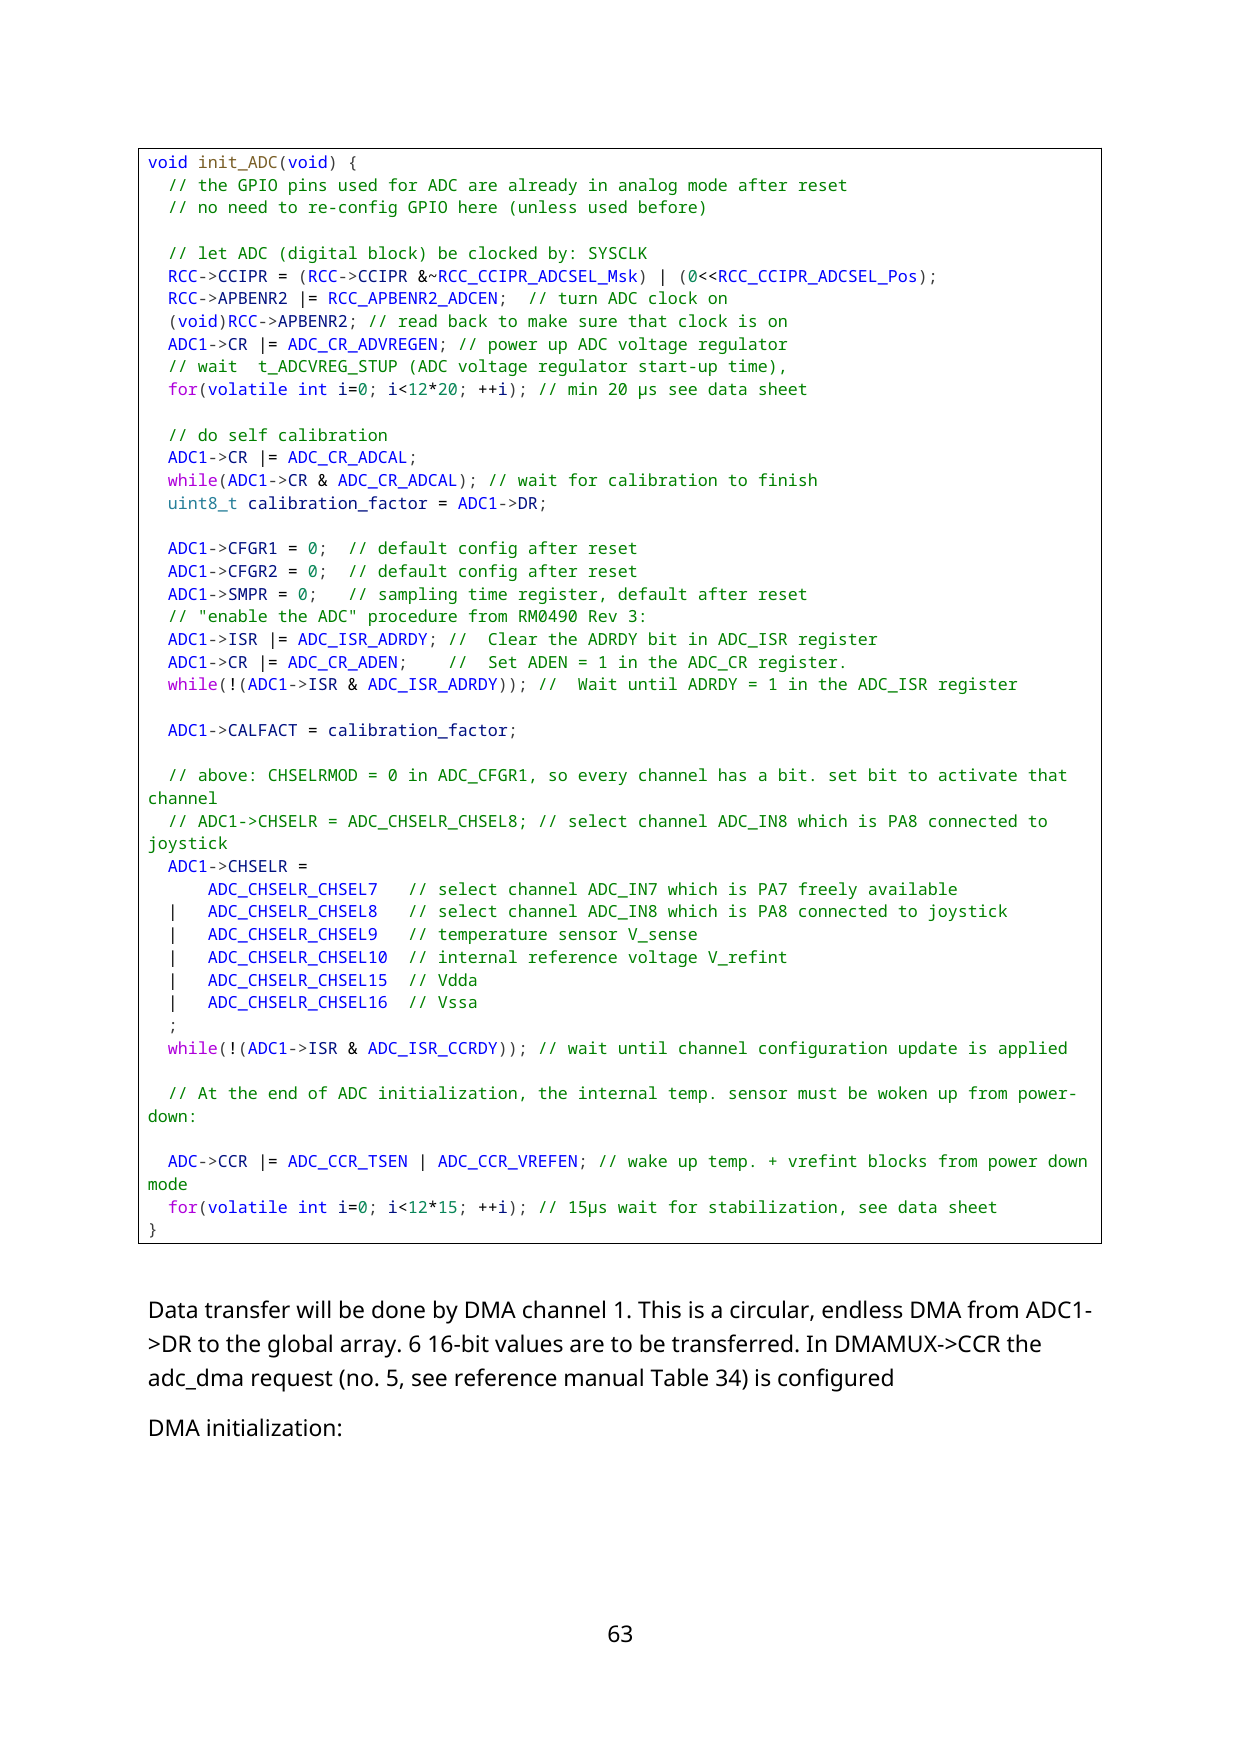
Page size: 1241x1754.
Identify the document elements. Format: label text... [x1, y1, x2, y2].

text ADC1->CHSELR = [148, 855, 1093, 877]
text // do self calibration [148, 423, 1093, 446]
text ; [148, 1014, 1093, 1036]
text while(!(ADC1->ISR & ADC_ISR_CCRDY)); // wait until channel configuration update is applied [148, 1036, 1093, 1059]
text RCC->APBENR2 |= RCC_APBENR2_ADCEN; // turn ADC clock on [148, 287, 1093, 310]
text // wait t_ADCVREG_STUP (ADC voltage regulator start-up time), [148, 355, 1093, 378]
text RCC->CCIPR = (RCC->CCIPR &~RCC_CCIPR_ADCSEL_Msk) | (0<<RCC_CCIPR_ADCSEL_Pos); [148, 264, 1093, 287]
text ADC1->CALFACT = calibration_factor; [148, 718, 1093, 741]
text // "enable the ADC" procedure from RM0490 Rev 3: [148, 605, 1093, 628]
text ADC1->ISR |= ADC_ISR_ADRDY; // Clear the ADRDY bit in ADC_ISR register [148, 628, 1093, 650]
text | ADC_CHSELR_CHSEL10 // internal reference voltage V_refint [148, 946, 1093, 968]
text for(volatile int i=0; i<12*15; ++i); // 15µs wait for stabilization, see data sheet [148, 1195, 1093, 1215]
text (void)RCC->APBENR2; // read back to make sure that clock is on [148, 310, 1093, 332]
text DMA initialization: [148, 1412, 1093, 1443]
text // the GPIO pins used for ADC are already in analog mode after reset [148, 173, 1093, 196]
text uint8_t calibration_factor = ADC1->DR; [148, 491, 1093, 514]
text while(ADC1->CR & ADC_CR_ADCAL); // wait for calibration to finish [148, 469, 1093, 491]
text | ADC_CHSELR_CHSEL16 // Vssa [148, 991, 1093, 1014]
text // above: CHSELRMOD = 0 in ADC_CFGR1, so every channel has a bit. set bit to activate that channel [148, 764, 1093, 809]
text | ADC_CHSELR_CHSEL9 // temperature sensor V_sense [148, 923, 1093, 946]
text | ADC_CHSELR_CHSEL15 // Vdda [148, 968, 1093, 991]
text // At the end of ADC initialization, the internal temp. sensor must be woken up from power-down: [148, 1082, 1093, 1127]
text } [139, 1215, 1101, 1243]
text ADC->CCR |= ADC_CCR_TSEN | ADC_CCR_VREFEN; // wake up temp. + vrefint blocks from power down mode [148, 1150, 1093, 1195]
text Data transfer will be done by DMA channel 1. This is a circular, endless DMA from ADC1->DR to the global array. 6 16-bit values are to be transferred. In DMAMUX->CCR the adc_dma request (no. 5, see reference manual Table 34) is configured [148, 1294, 1093, 1393]
text ADC_CHSELR_CHSEL7 // select channel ADC_IN7 which is PA7 freely available [148, 877, 1093, 900]
text while(!(ADC1->ISR & ADC_ISR_ADRDY)); // Wait until ADRDY = 1 in the ADC_ISR register [148, 673, 1093, 696]
text // no need to re-config GPIO here (unless used before) [148, 196, 1093, 219]
text ADC1->CR |= ADC_CR_ADEN; // Set ADEN = 1 in the ADC_CR register. [148, 650, 1093, 673]
text // let ADC (digital block) be clocked by: SYSCLK [148, 242, 1093, 264]
text ADC1->CFGR1 = 0; // default config after reset [148, 537, 1093, 559]
text void init_ADC(void) { [139, 149, 1101, 173]
text ADC1->CFGR2 = 0; // default config after reset [148, 559, 1093, 582]
text ADC1->CR |= ADC_CR_ADCAL; [148, 446, 1093, 469]
text | ADC_CHSELR_CHSEL8 // select channel ADC_IN8 which is PA8 connected to joystick [148, 900, 1093, 923]
text ADC1->SMPR = 0; // sampling time register, default after reset [148, 582, 1093, 605]
text ADC1->CR |= ADC_CR_ADVREGEN; // power up ADC voltage regulator [148, 332, 1093, 355]
text for(volatile int i=0; i<12*20; ++i); // min 20 µs see data sheet [148, 378, 1093, 401]
text // ADC1->CHSELR = ADC_CHSELR_CHSEL8; // select channel ADC_IN8 which is PA8 connected to joystick [148, 809, 1093, 855]
